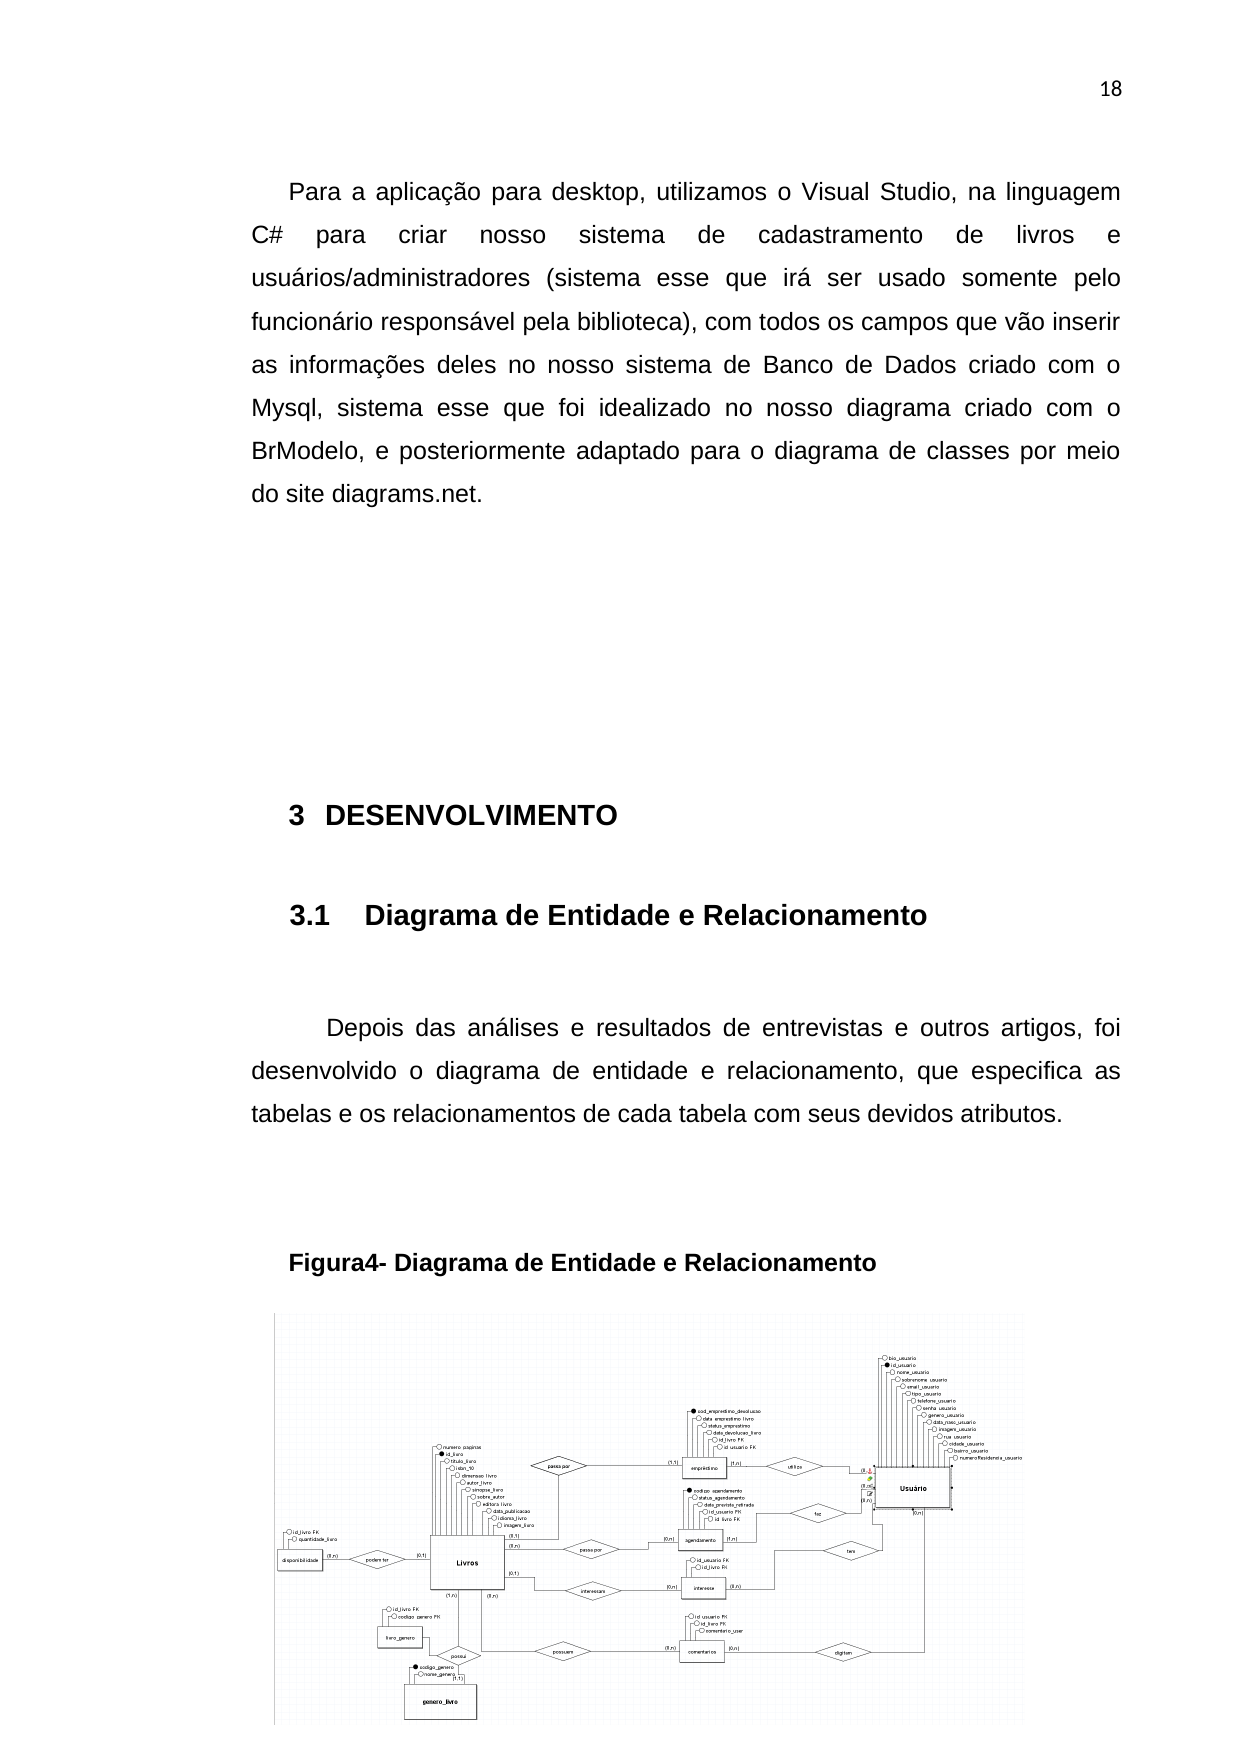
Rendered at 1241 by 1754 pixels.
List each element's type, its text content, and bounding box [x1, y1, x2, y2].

text Depois das análises e resultados de entrevistas e outros artigos, foi desenvolvido o diagrama de entidade e relacionamento, que especifica as tabelas e os relacionamentos de cada tabela com seus devidos atributos. [251, 1013, 1122, 1128]
list DESENVOLVIMENTO [251, 798, 1122, 831]
text Para a aplicação para desktop, utilizamos o Visual Studio, na linguagem C# para criar nosso sistema de cadastramento de livros e usuários/administradores (sistema esse que irá ser usado somente pelo funcionário responsável pela biblioteca), com todos os campos que vão inserir as informações deles no nosso sistema de Banco de Dados criado com o Mysql, sistema esse que foi idealizado no nosso diagrama criado com o BrModelo, e posteriormente adaptado para o diagrama de classes por meio do site diagrams.net. [251, 177, 1122, 508]
list Diagrama de Entidade e Relacionamento [289, 898, 1122, 932]
picture [274, 1313, 1025, 1725]
text Figura4- Diagrama de Entidade e Relacionamento [251, 1248, 1122, 1277]
